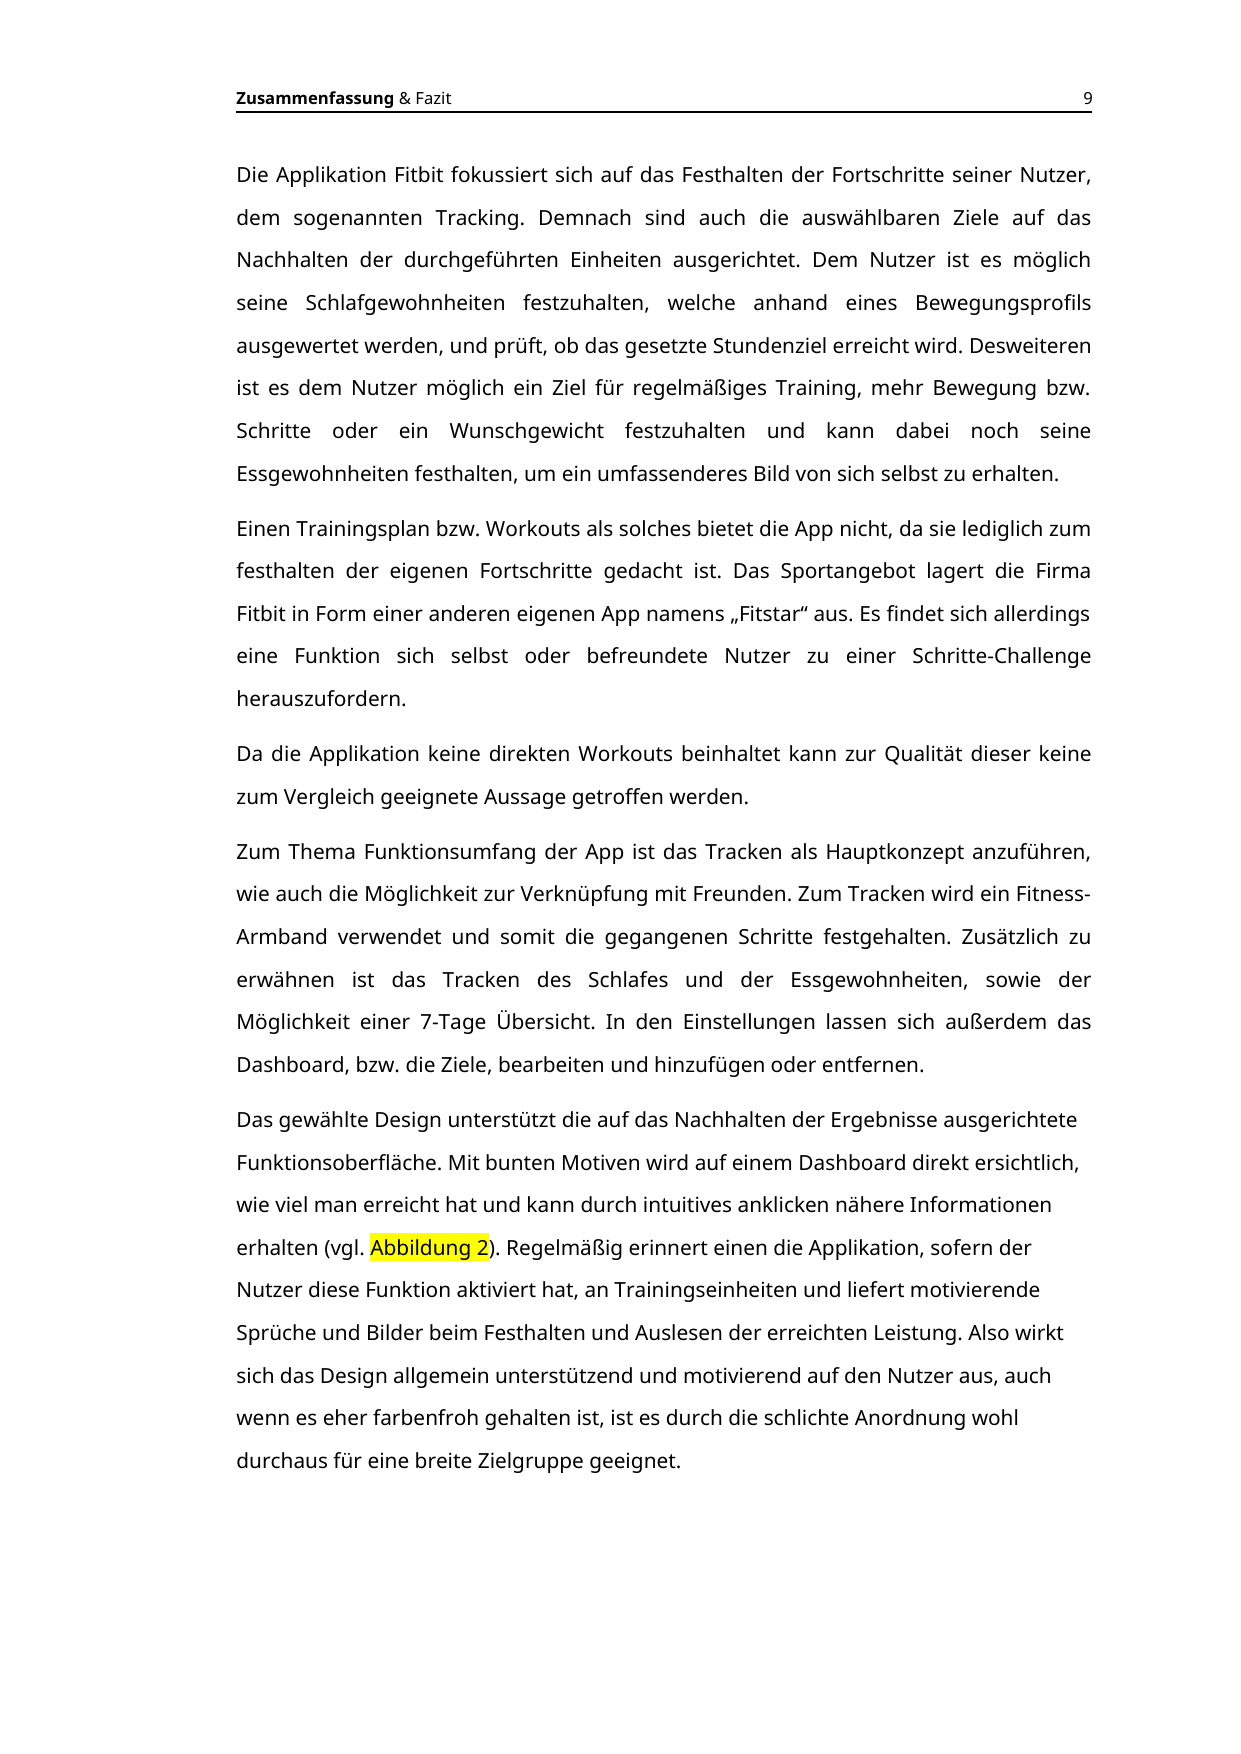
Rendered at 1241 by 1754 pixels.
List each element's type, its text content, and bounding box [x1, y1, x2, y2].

text Da die Applikation keine direkten Workouts beinhaltet kann zur Qualität dieser keine zum Vergleich geeignete Aussage getroffen werden. [236, 739, 1092, 810]
text Das gewählte Design unterstützt die auf das Nachhalten der Ergebnisse ausgerichtete Funktionsoberfläche. Mit bunten Motiven wird auf einem Dashboard direkt ersichtlich, wie viel man erreicht hat und kann durch intuitives anklicken nähere Informationen erhalten (vgl. Abbildung 2). Regelmäßig erinnert einen die Applikation, sofern der Nutzer diese Funktion aktiviert hat, an Trainingseinheiten und liefert motivierende Sprüche und Bilder beim Festhalten und Auslesen der erreichten Leistung. Also wirkt sich das Design allgemein unterstützend und motivierend auf den Nutzer aus, auch wenn es eher farbenfroh gehalten ist, ist es durch die schlichte Anordnung wohl durchaus für eine breite Zielgruppe geeignet. [236, 1105, 1092, 1474]
text Einen Trainingsplan bzw. Workouts als solches bietet die App nicht, da sie lediglich zum festhalten der eigenen Fortschritte gedacht ist. Das Sportangebot lagert die Firma Fitbit in Form einer anderen eigenen App namens „Fitstar“ aus. Es findet sich allerdings eine Funktion sich selbst oder befreundete Nutzer zu einer Schritte-Challenge herauszufordern. [236, 514, 1092, 713]
text Die Applikation Fitbit fokussiert sich auf das Festhalten der Fortschritte seiner Nutzer, dem sogenannten Tracking. Demnach sind auch die auswählbaren Ziele auf das Nachhalten der durchgeführten Einheiten ausgerichtet. Dem Nutzer ist es möglich seine Schlafgewohnheiten festzuhalten, welche anhand eines Bewegungsprofils ausgewertet werden, und prüft, ob das gesetzte Stundenziel erreicht wird. Desweiteren ist es dem Nutzer möglich ein Ziel für regelmäßiges Training, mehr Bewegung bzw. Schritte oder ein Wunschgewicht festzuhalten und kann dabei noch seine Essgewohnheiten festhalten, um ein umfassenderes Bild von sich selbst zu erhalten. [236, 160, 1092, 487]
text Zum Thema Funktionsumfang der App ist das Tracken als Hauptkonzept anzuführen, wie auch die Möglichkeit zur Verknüpfung mit Freunden. Zum Tracken wird ein Fitness-Armband verwendet und somit die gegangenen Schritte festgehalten. Zusätzlich zu erwähnen ist das Tracken des Schlafes und der Essgewohnheiten, sowie der Möglichkeit einer 7-Tage Übersicht. In den Einstellungen lassen sich außerdem das Dashboard, bzw. die Ziele, bearbeiten und hinzufügen oder entfernen. [236, 837, 1092, 1078]
